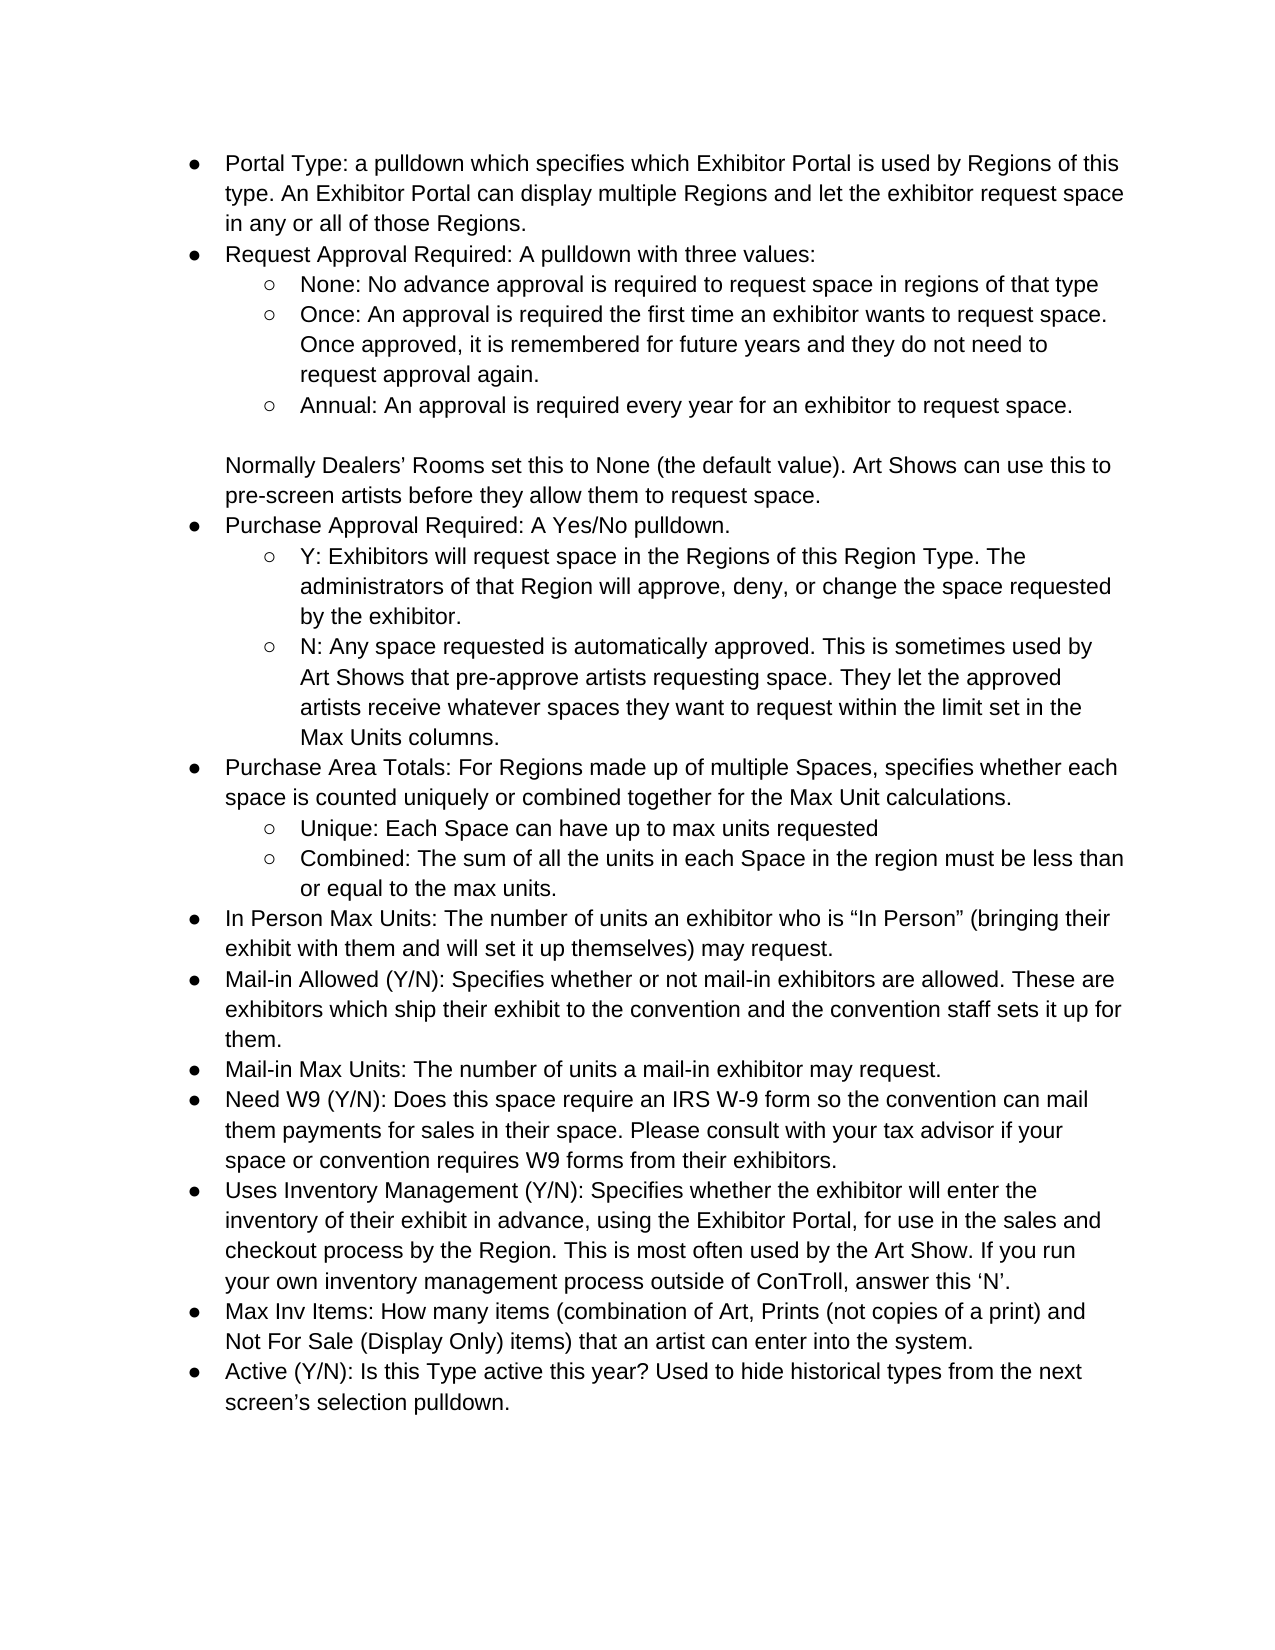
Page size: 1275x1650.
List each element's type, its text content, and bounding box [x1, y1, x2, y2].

list Combined: The sum of all the units in each Space in the region must be less than or equal to the max units. [262, 845, 1125, 901]
list Portal Type: a pulldown which specifies which Exhibitor Portal is used by Regions of this type. An Exhibitor Portal can display multiple Regions and let the exhibitor request space in any or all of those Regions. [187, 150, 1125, 237]
list None: No advance approval is required to request space in regions of that type [262, 271, 1125, 297]
list Need W9 (Y/N): Does this space require an IRS W-9 form so the convention can mail them payments for sales in their space. Please consult with your tax advisor if your space or convention requires W9 forms from their exhibitors. [187, 1086, 1125, 1173]
list Uses Inventory Management (Y/N): Specifies whether the exhibitor will enter the inventory of their exhibit in advance, using the Exhibitor Portal, for use in the sales and checkout process by the Region. This is most often used by the Art Show. If you run your own inventory management process outside of ConTroll, answer this ‘N’. [187, 1177, 1125, 1294]
list Purchase Area Totals: For Regions made up of multiple Spaces, specifies whether each space is counted uniquely or combined together for the Max Unit calculations. [187, 754, 1125, 811]
list N: Any space requested is automatically approved. This is sometimes used by Art Shows that pre-approve artists requesting space. They let the approved artists receive whatever spaces they want to request within the limit set in the Max Units columns. [262, 633, 1125, 750]
list Max Inv Items: How many items (combination of Art, Prints (not copies of a print) and Not For Sale (Display Only) items) that an artist can enter into the system. [187, 1298, 1125, 1354]
list Purchase Approval Required: A Yes/No pulldown. [187, 512, 1125, 539]
list Request Approval Required: A pulldown with three values: [187, 241, 1125, 267]
list Once: An approval is required the first time an exhibitor wants to request space. Once approved, it is remembered for future years and they do not need to request approval again. [262, 301, 1125, 388]
list Mail-in Max Units: The number of units a mail-in exhibitor may request. [187, 1056, 1125, 1083]
text Normally Dealers’ Rooms set this to None (the default value). Art Shows can use this to pre-screen artists before they allow them to request space. [225, 452, 1125, 509]
list In Person Max Units: The number of units an exhibitor who is “In Person” (bringing their exhibit with them and will set it up themselves) may request. [187, 905, 1125, 962]
list Y: Exhibitors will request space in the Regions of this Region Type. The administrators of that Region will approve, deny, or change the space requested by the exhibitor. [262, 543, 1125, 629]
list Mail-in Allowed (Y/N): Specifies whether or not mail-in exhibitors are allowed. These are exhibitors which ship their exhibit to the convention and the convention staff sets it up for them. [187, 966, 1125, 1052]
list Annual: An approval is required every year for an exhibitor to request space. [262, 392, 1125, 418]
list Active (Y/N): Is this Type active this year? Used to hide historical types from the next screen’s selection pulldown. [187, 1358, 1125, 1415]
list Unique: Each Space can have up to max units requested [262, 814, 1125, 841]
